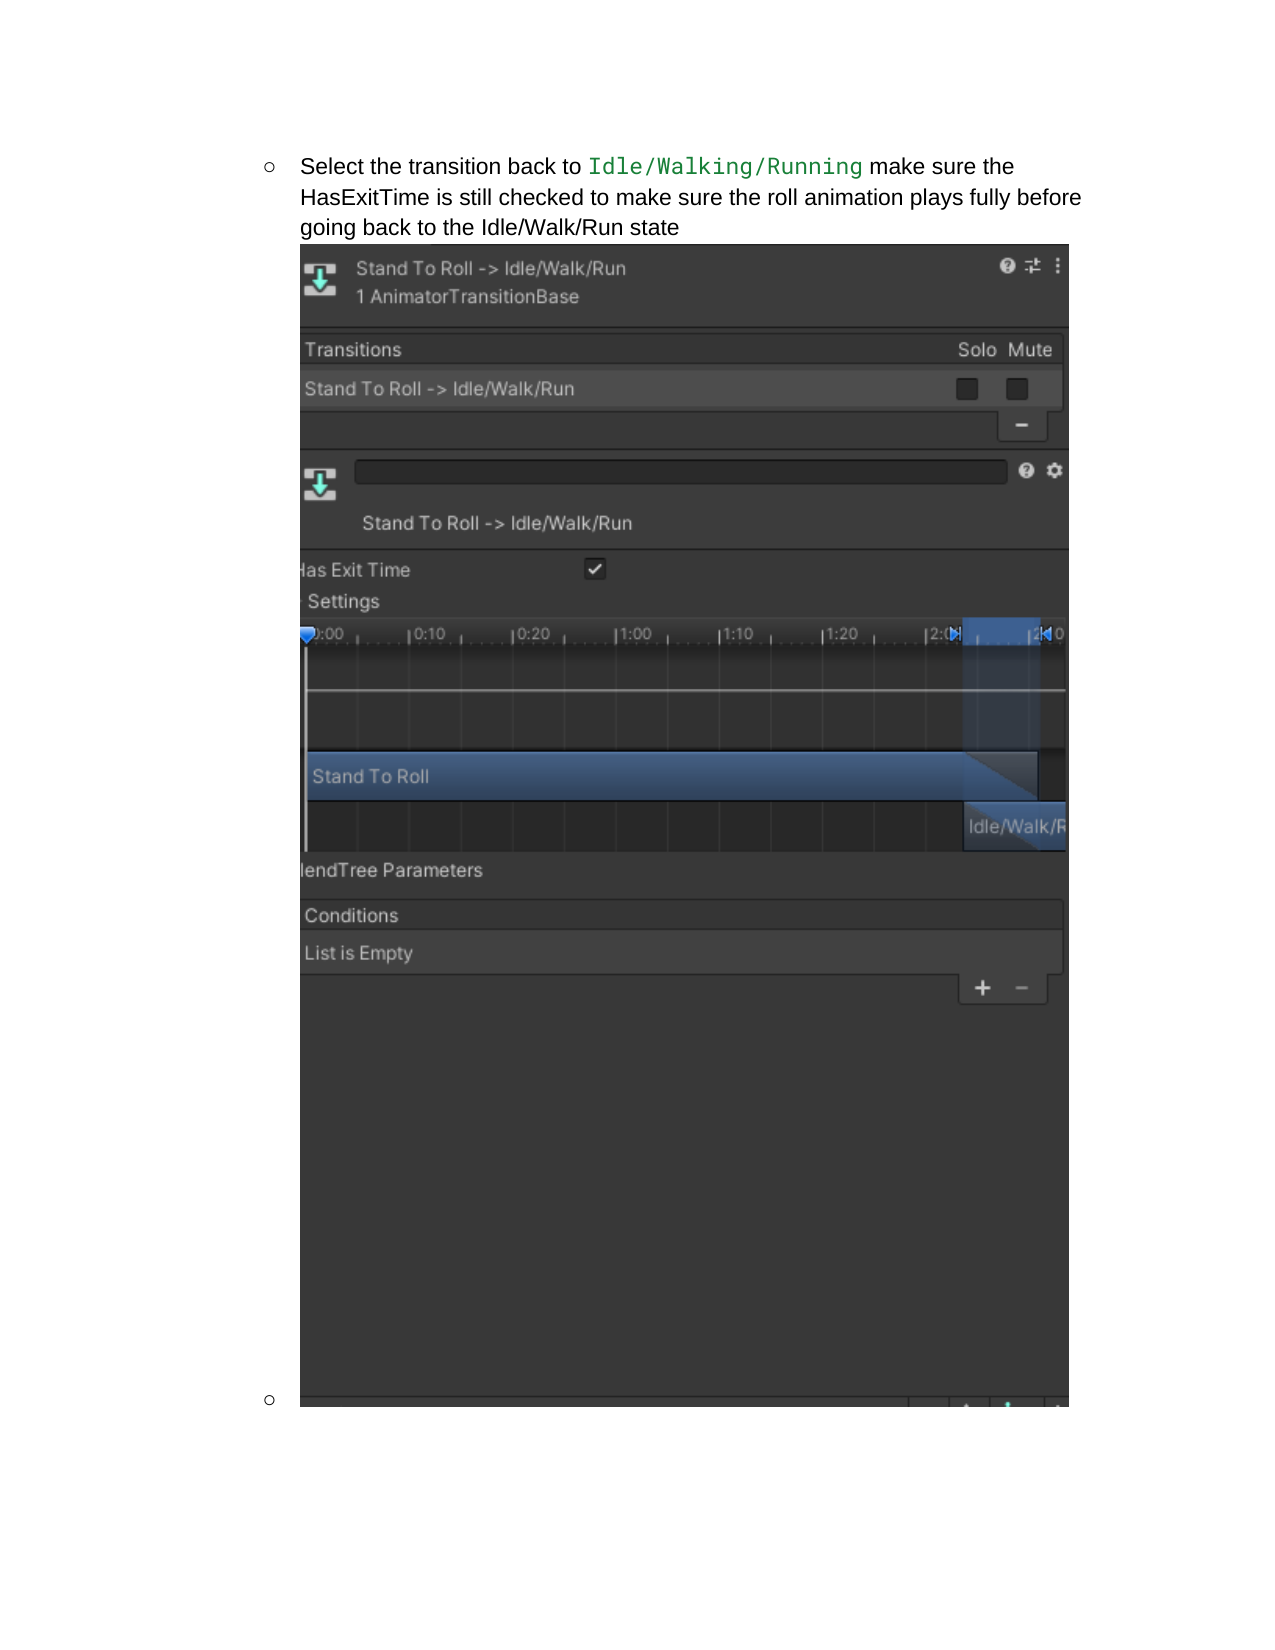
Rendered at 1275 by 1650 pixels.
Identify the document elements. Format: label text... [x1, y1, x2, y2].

list Select the transition back to Idle/Walking/Running make sure the HasExitTime is still checked to make sure the roll animation plays fully before going back to the Idle/Walk/Run state [262, 150, 1125, 241]
picture [300, 244, 1069, 1407]
